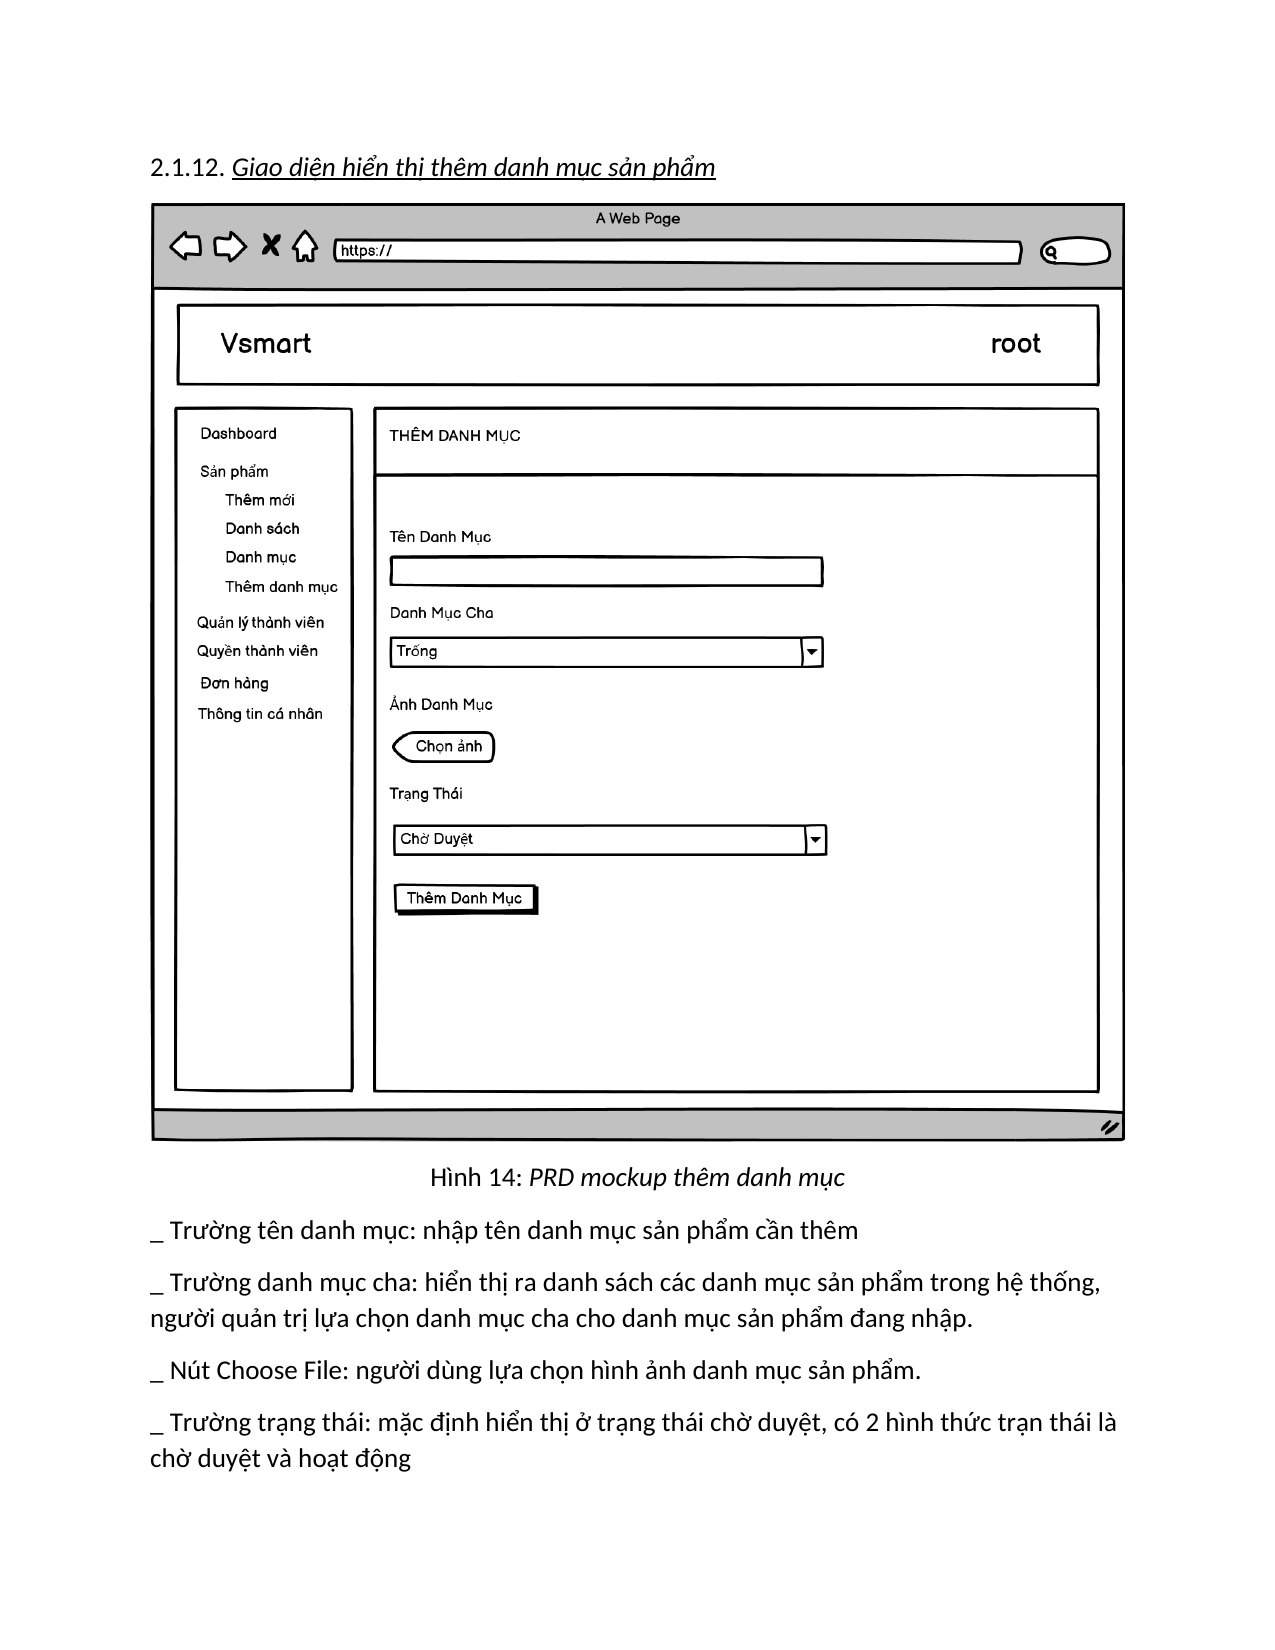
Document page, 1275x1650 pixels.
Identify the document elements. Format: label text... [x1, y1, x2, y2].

picture [150, 202, 1125, 1142]
text Hình 14: PRD mockup thêm danh mục [150, 1161, 1125, 1194]
text _ Trường danh mục cha: hiển thị ra danh sách các danh mục sản phẩm trong hệ thống, người quản trị lựa chọn danh mục cha cho danh mục sản phẩm đang nhập. [150, 1265, 1125, 1334]
text _ Nút Choose File: người dùng lựa chọn hình ảnh danh mục sản phẩm. [150, 1353, 1125, 1386]
text _ Trường trạng thái: mặc định hiển thị ở trạng thái chờ duyệt, có 2 hình thức trạn thái là chờ duyệt và hoạt động [150, 1405, 1125, 1474]
text 2.1.12. Giao diện hiển thị thêm danh mục sản phẩm [150, 150, 1125, 183]
text _ Trường tên danh mục: nhập tên danh mục sản phẩm cần thêm [150, 1213, 1125, 1246]
